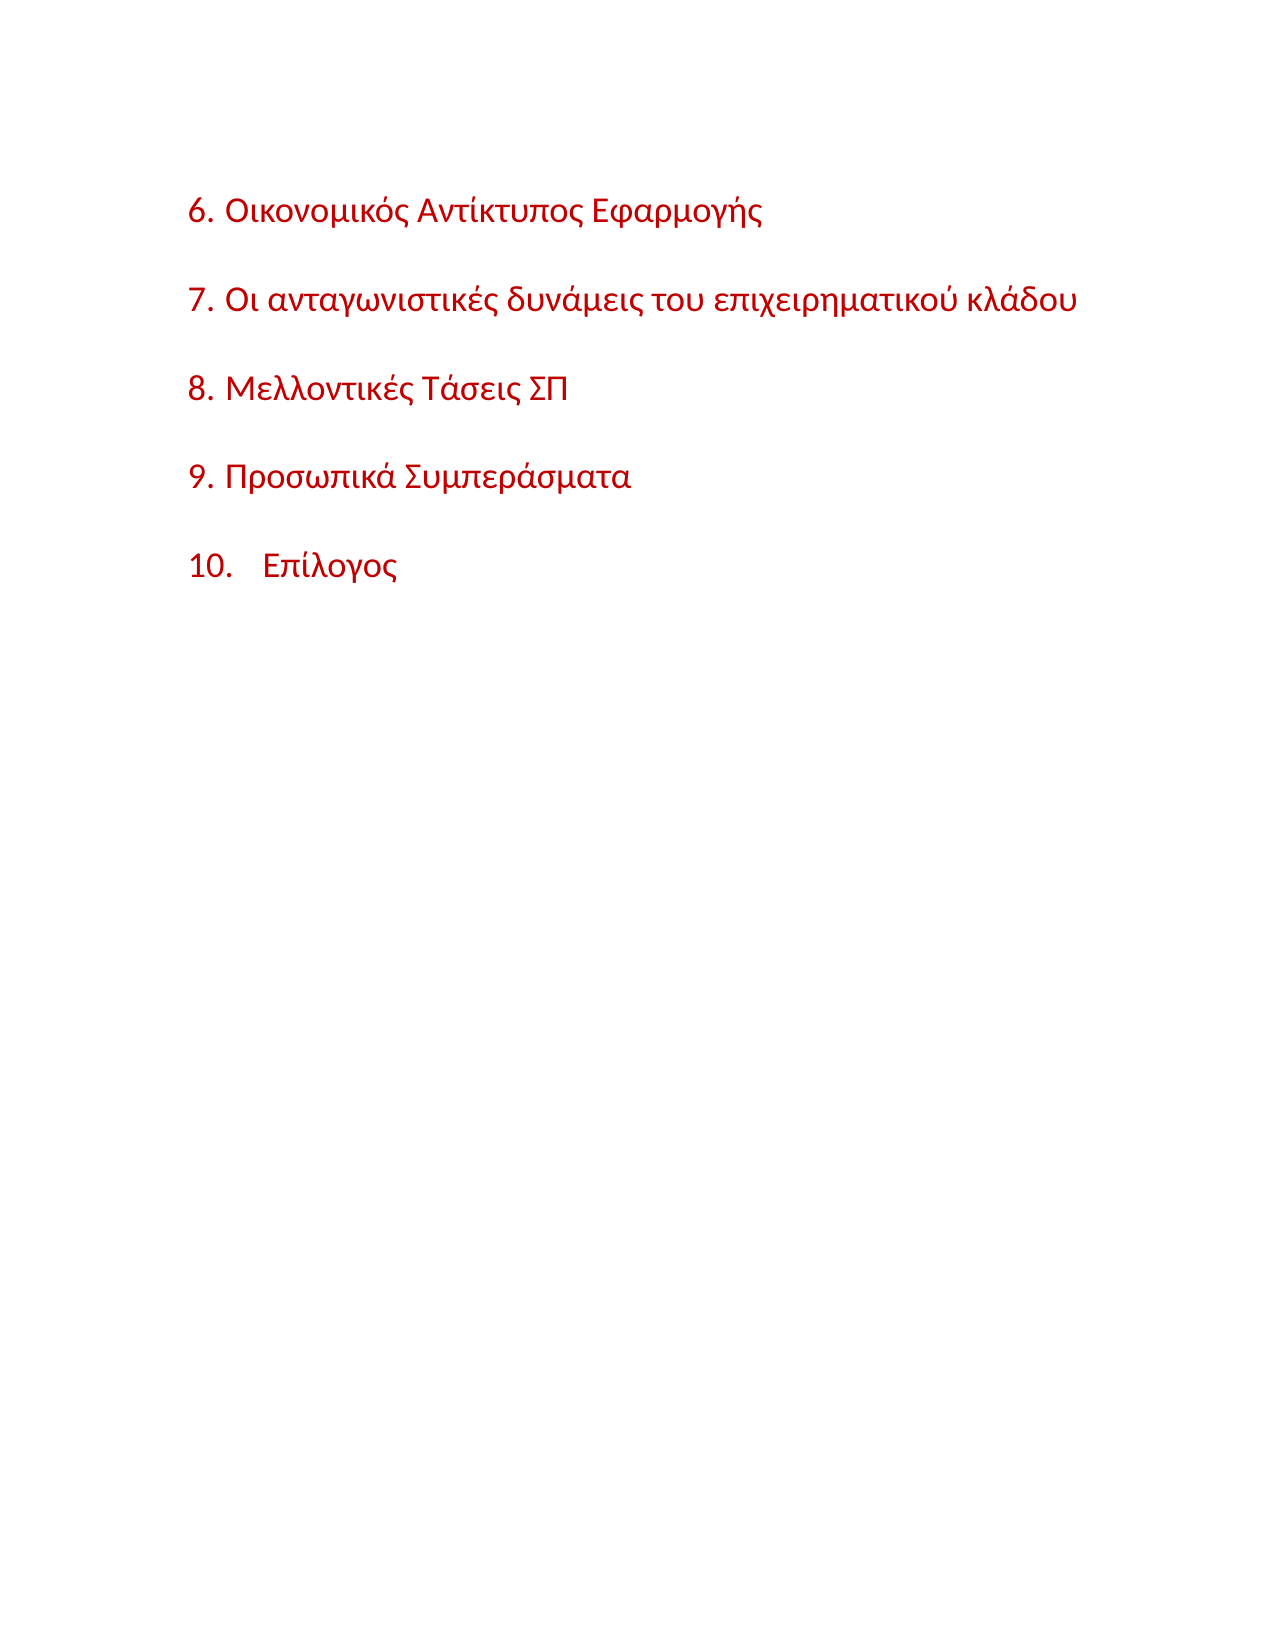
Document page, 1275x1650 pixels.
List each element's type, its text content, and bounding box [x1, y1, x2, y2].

subtitle Οικονομικός Αντίκτυπος Εφαρμογής [187, 187, 1087, 232]
subtitle Οι ανταγωνιστικές δυνάμεις του επιχειρηματικού κλάδου [187, 276, 1087, 321]
subtitle Μελλοντικές Τάσεις ΣΠ [187, 365, 1087, 409]
subtitle Επίλογος [187, 542, 1087, 587]
subtitle Προσωπικά Συμπεράσματα [187, 453, 1087, 498]
